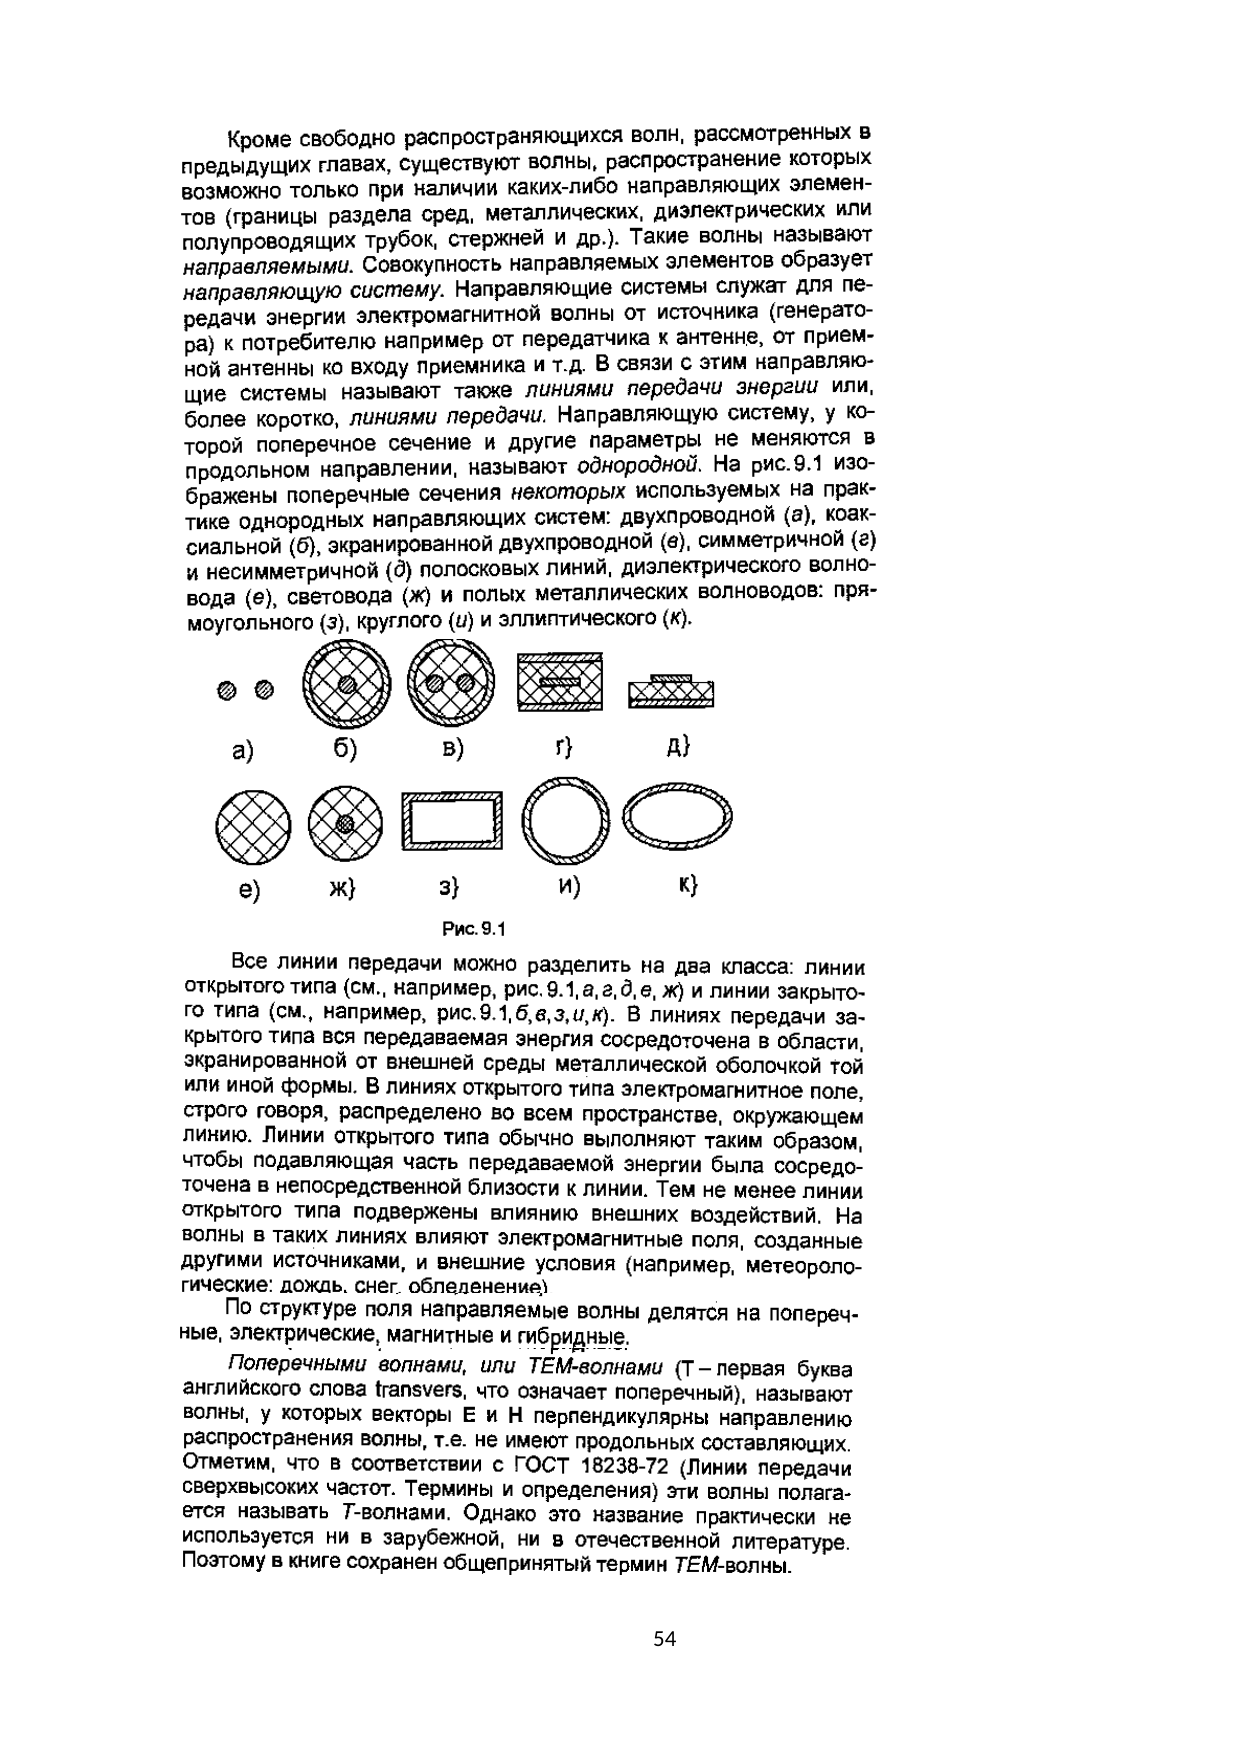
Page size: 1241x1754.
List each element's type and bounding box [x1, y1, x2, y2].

picture [177, 118, 882, 1575]
